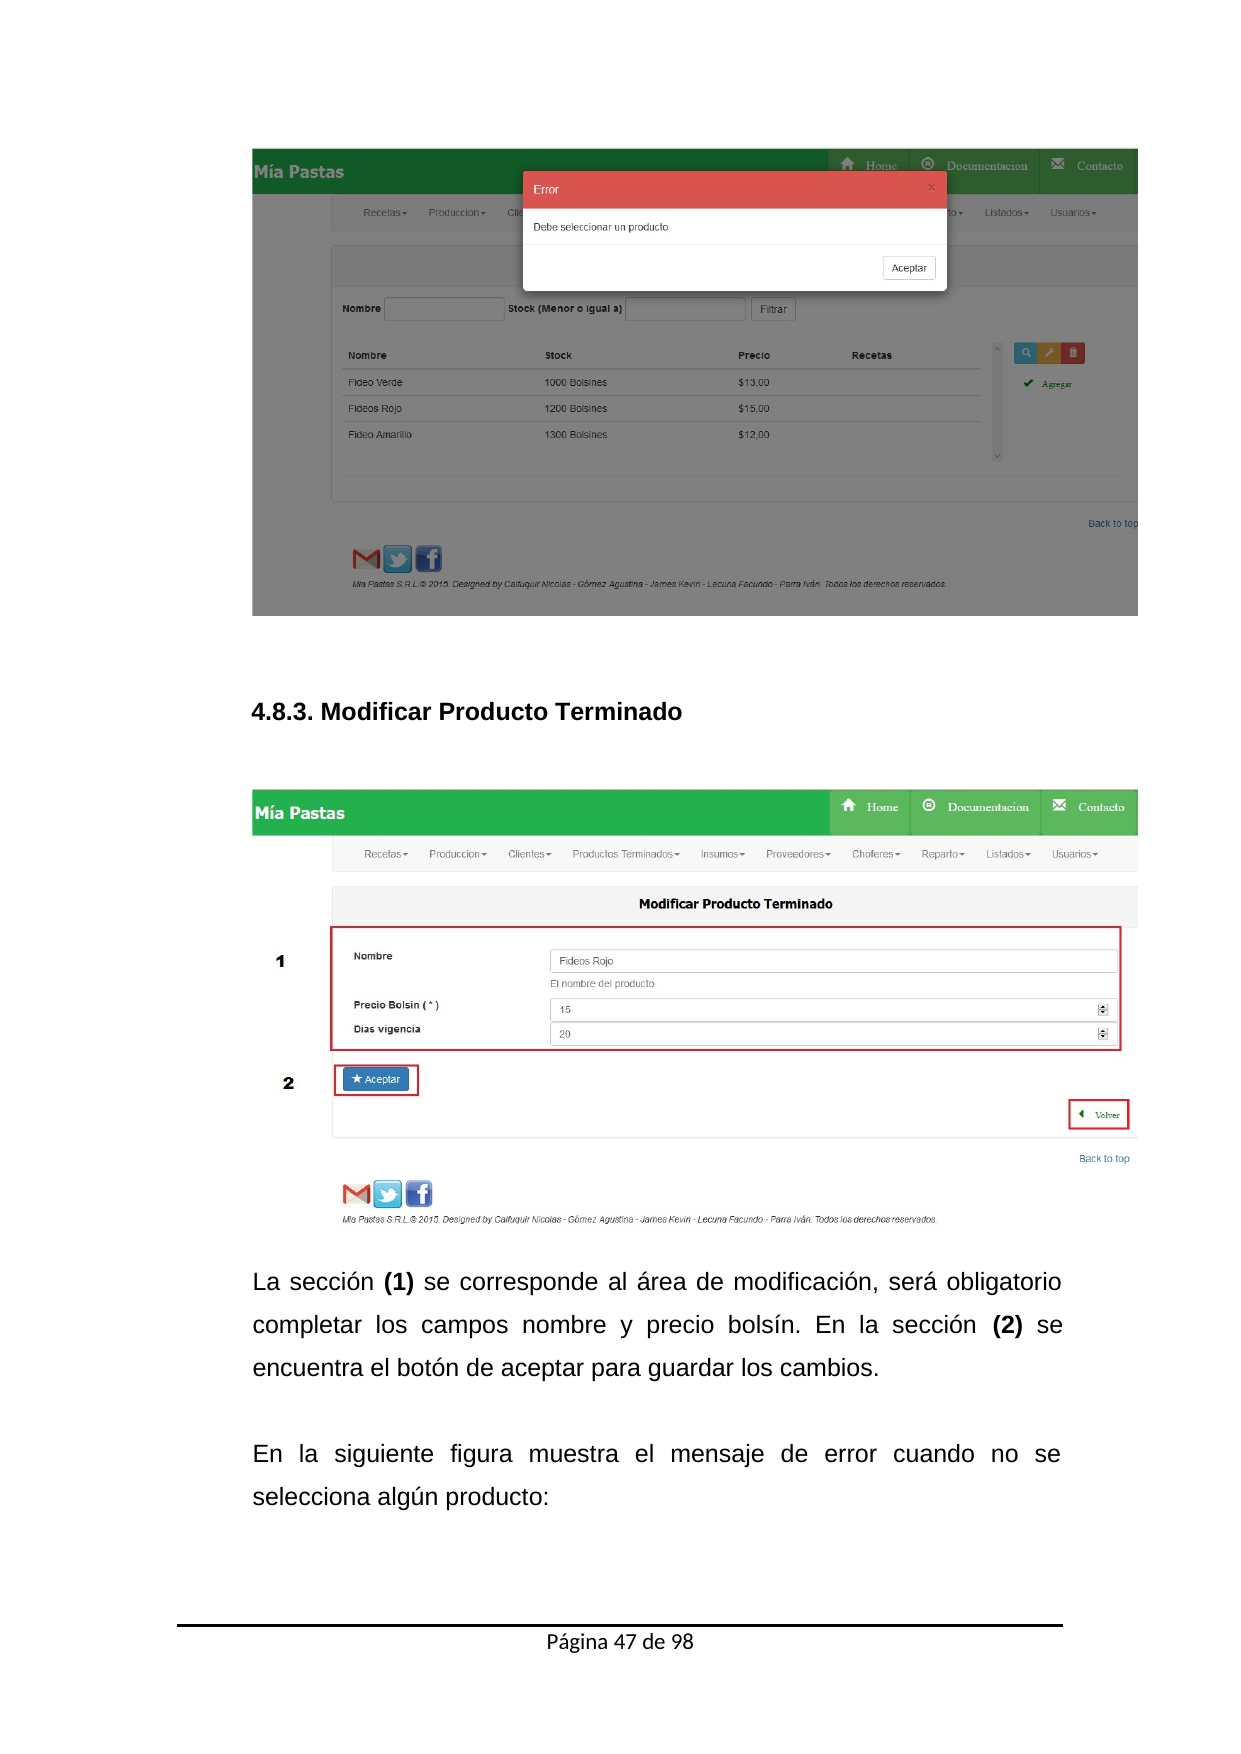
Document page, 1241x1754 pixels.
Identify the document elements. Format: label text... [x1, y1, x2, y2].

list La sección (1) se corresponde al área de modificación, será obligatorio completar los campos nombre y precio bolsín. En la sección (2) se encuentra el botón de aceptar para guardar los cambios. [252, 1267, 1063, 1382]
list En la siguiente figura muestra el mensaje de error cuando no se selecciona algún producto: [252, 1439, 1063, 1511]
subtitle 4.8.3. Modificar Producto Terminado [177, 697, 1063, 725]
picture [252, 147, 1138, 616]
picture [252, 789, 1138, 1254]
